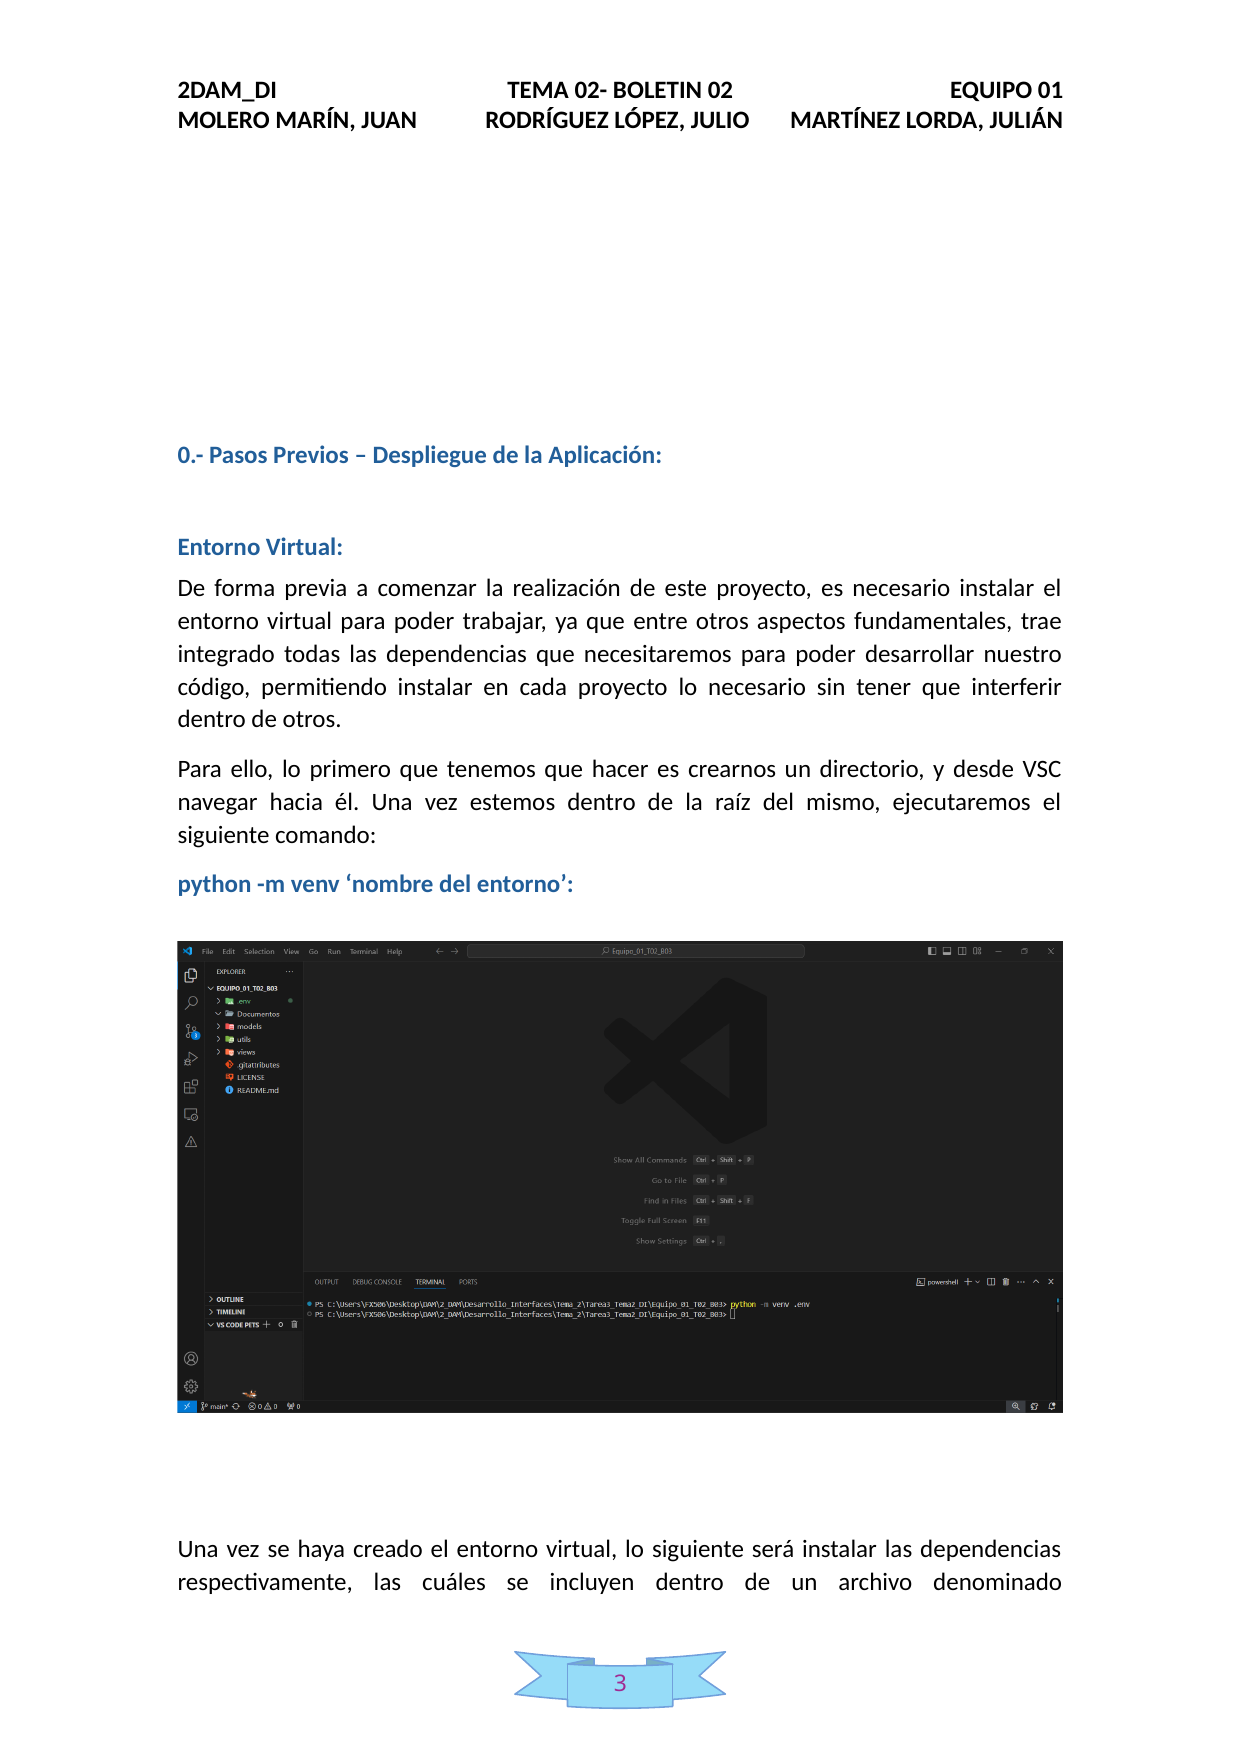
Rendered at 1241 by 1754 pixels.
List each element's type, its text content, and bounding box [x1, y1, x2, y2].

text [177, 1533, 1063, 1597]
subtitle 0.- Pasos Previos – Despliegue de la Aplicación: [177, 439, 1063, 469]
picture [177, 941, 1063, 1413]
text De forma previa a comenzar la realización de este proyecto, es necesario instalar el entorno virtual para poder trabajar, ya que entre otros aspectos fundamentales, trae integrado todas las dependencias que necesitaremos para poder desarrollar nuestro código, permitiendo instalar en cada proyecto lo necesario sin tener que interferir dentro de otros. [177, 572, 1063, 734]
text Para ello, lo primero que tenemos que hacer es crearnos un directorio, y desde VSC navegar hacia él. Una vez estemos dentro de la raíz del mismo, ejecutaremos el siguiente comando: [177, 753, 1063, 849]
text python -m venv ‘nombre del entorno’: [177, 868, 1063, 899]
subtitle Entorno Virtual: [177, 531, 1063, 561]
